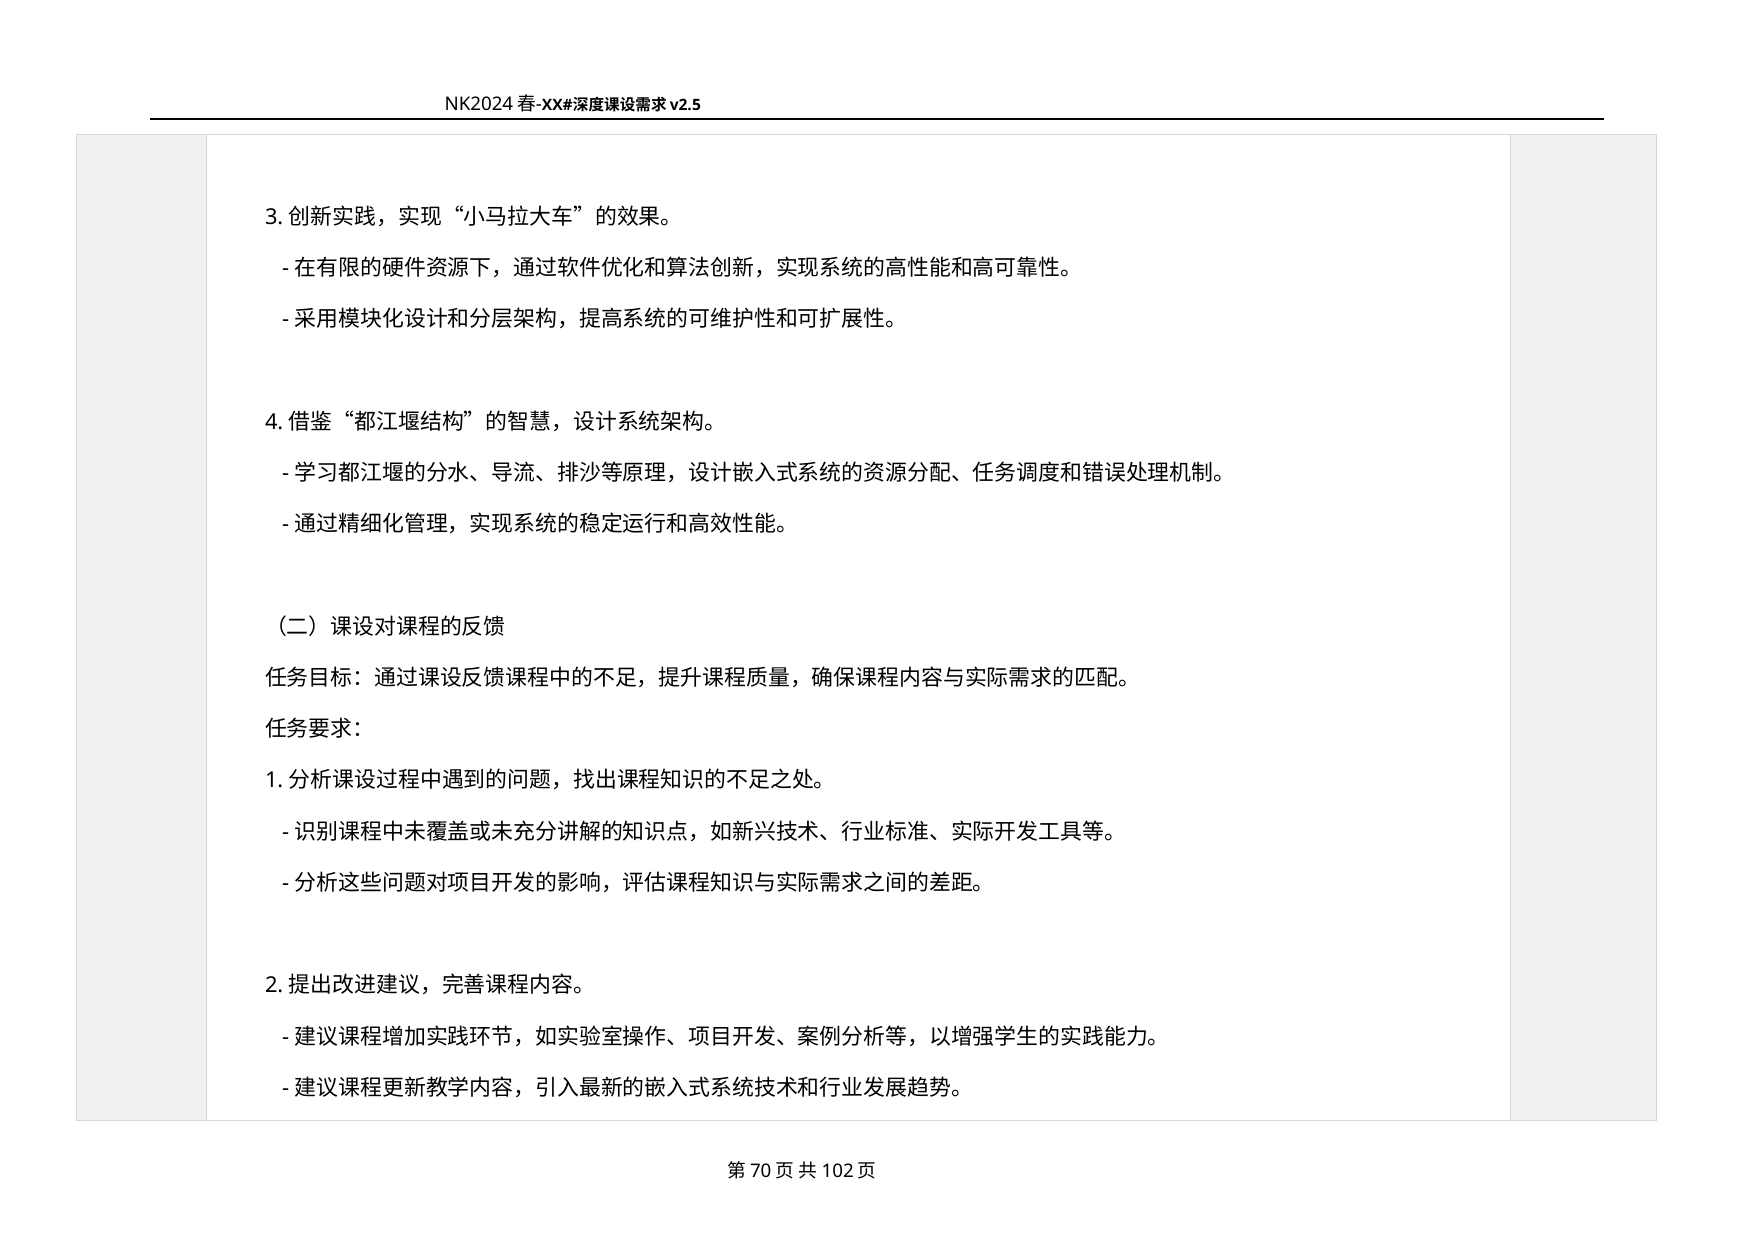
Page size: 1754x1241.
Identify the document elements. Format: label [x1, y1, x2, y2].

table_cell [207, 135, 1510, 1120]
table_cell [1511, 135, 1656, 1120]
table_cell [77, 135, 206, 1120]
